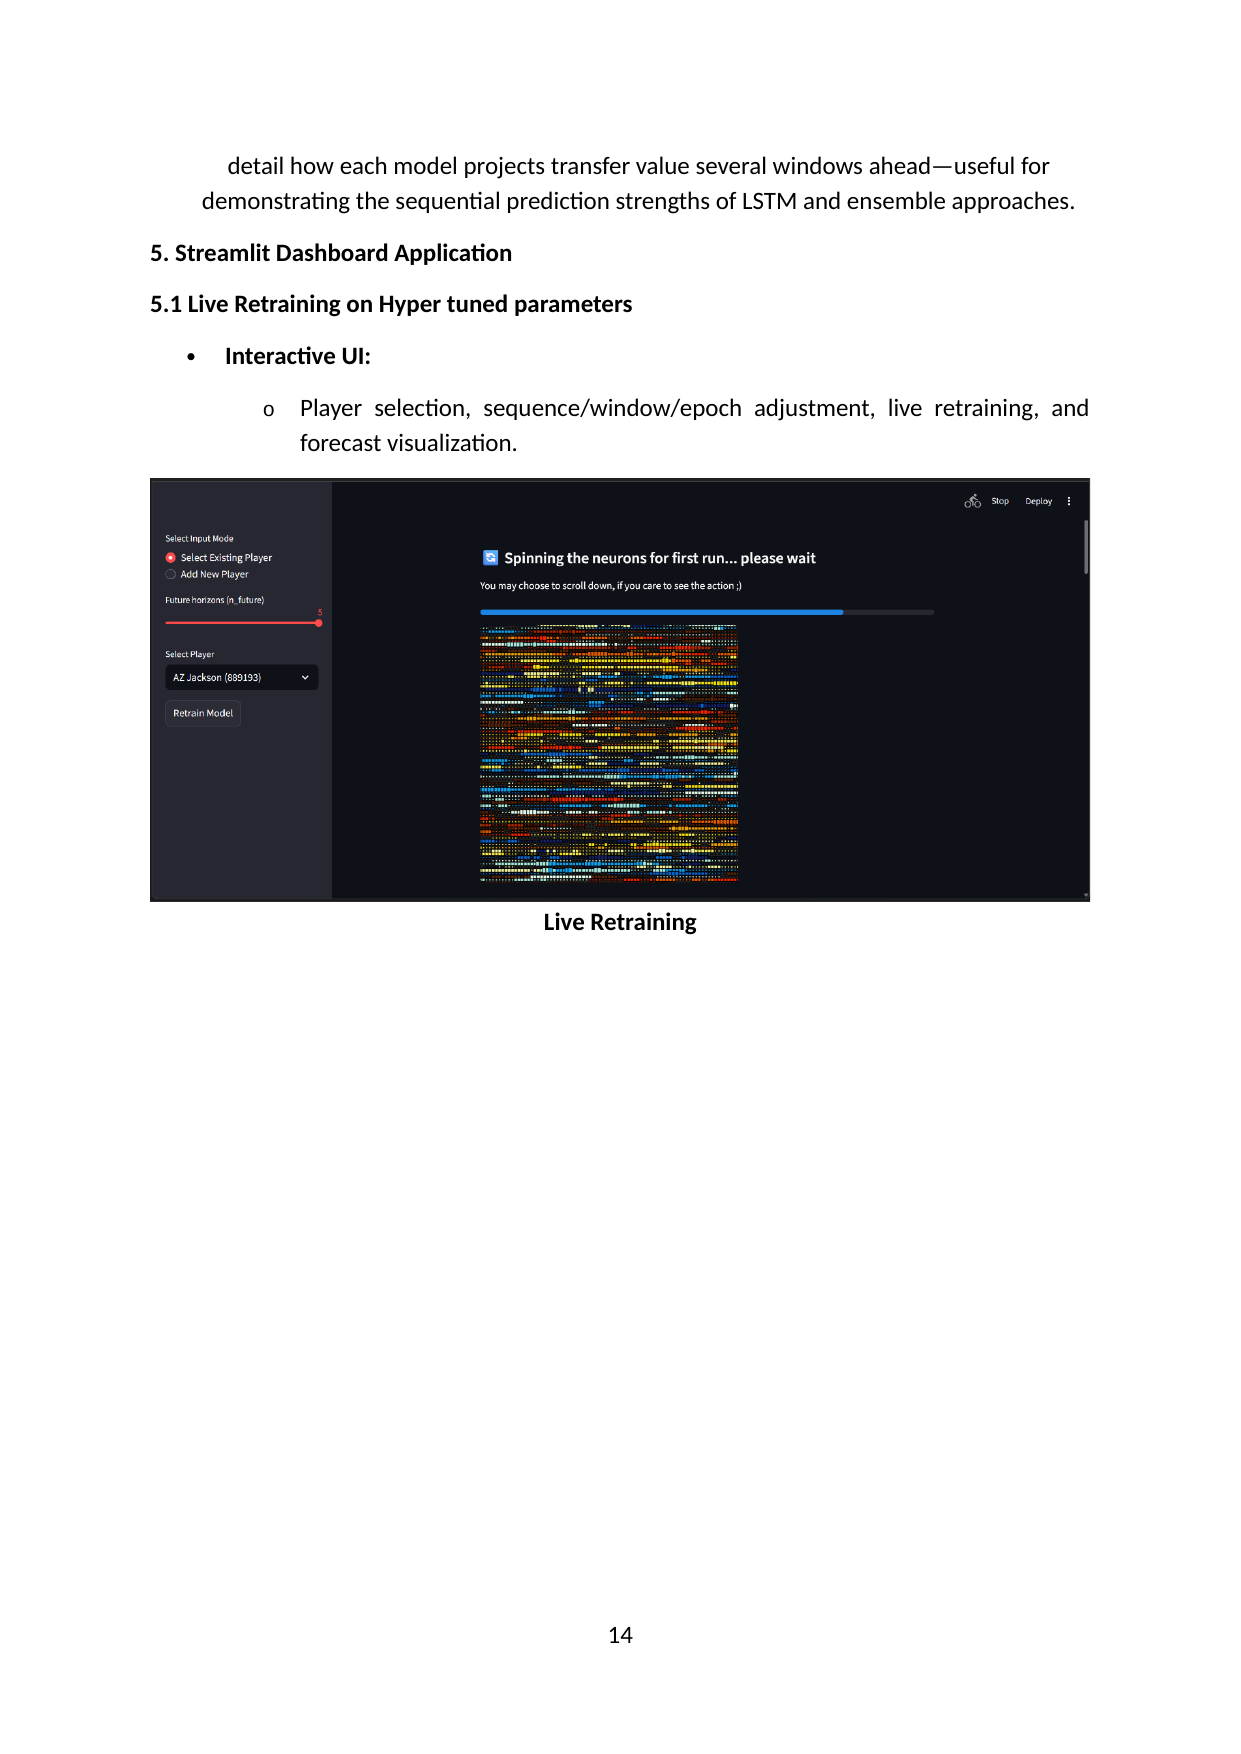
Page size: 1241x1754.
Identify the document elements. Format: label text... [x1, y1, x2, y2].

list Player selection, sequence/window/epoch adjustment, live retraining, and forecast visualization. [262, 392, 1090, 457]
picture [150, 478, 1091, 902]
text 5. Streamlit Dashboard Application [150, 237, 1090, 267]
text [187, 150, 1090, 216]
text 5.1 Live Retraining on Hyper tuned parameters [150, 288, 1090, 319]
list Interactive UI: [187, 340, 1090, 371]
text Live Retraining [150, 902, 1090, 937]
